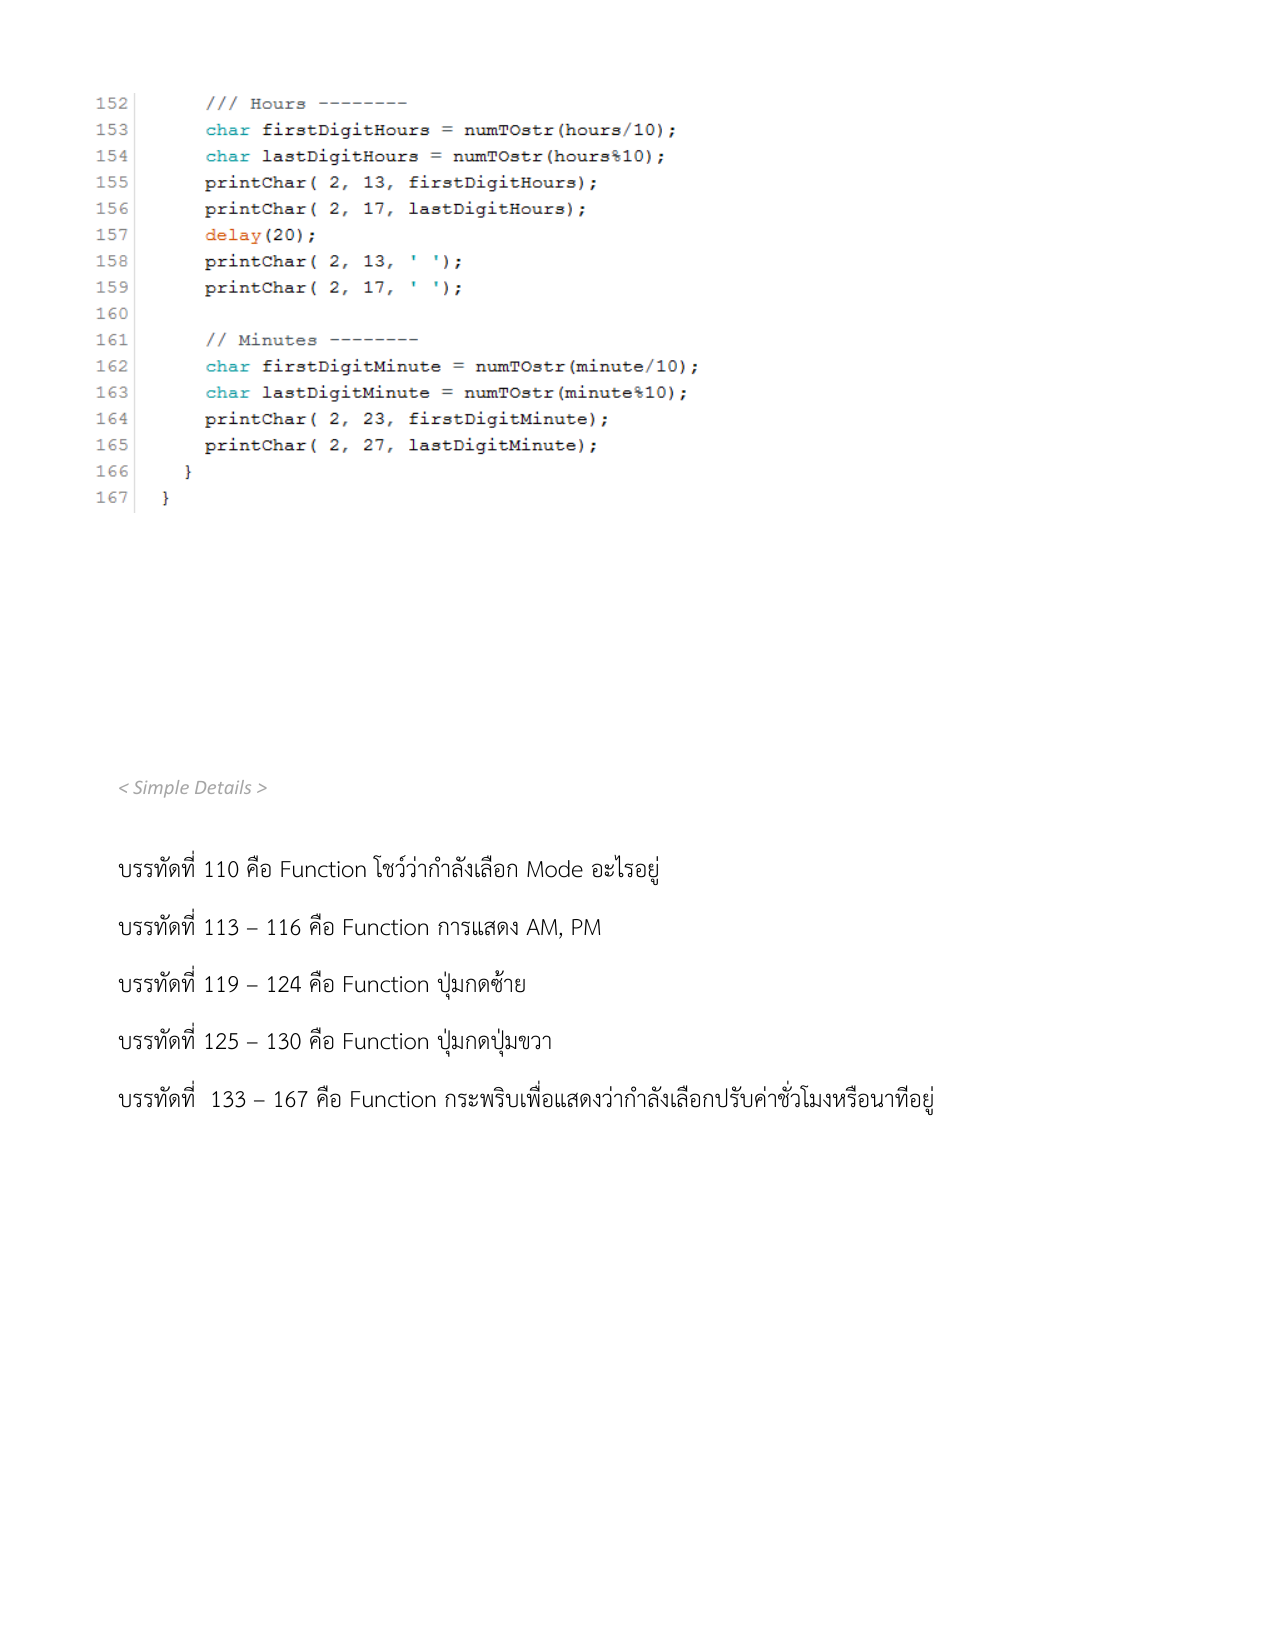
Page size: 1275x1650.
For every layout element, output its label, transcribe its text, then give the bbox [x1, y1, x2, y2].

text บรรทัดที่ 110 คือ Function โชว์ว่ากำลังเลือก Mode อะไรอยู่ [118, 848, 1125, 886]
text บรรทัดที่ 119 – 124 คือ Function ปุ่มกดซ้าย [118, 963, 1125, 1001]
text บรรทัดที่ 133 – 167 คือ Function กระพริบเพื่อแสดงว่ากำลังเลือกปรับค่าชั่วโมงหรือนาทีอยู่ [118, 1078, 1125, 1115]
picture [84, 93, 713, 513]
text บรรทัดที่ 113 – 116 คือ Function การแสดง AM, PM [118, 906, 1125, 943]
text < Simple Details > [118, 719, 1125, 829]
text บรรทัดที่ 125 – 130 คือ Function ปุ่มกดปุ่มขวา [118, 1020, 1125, 1058]
